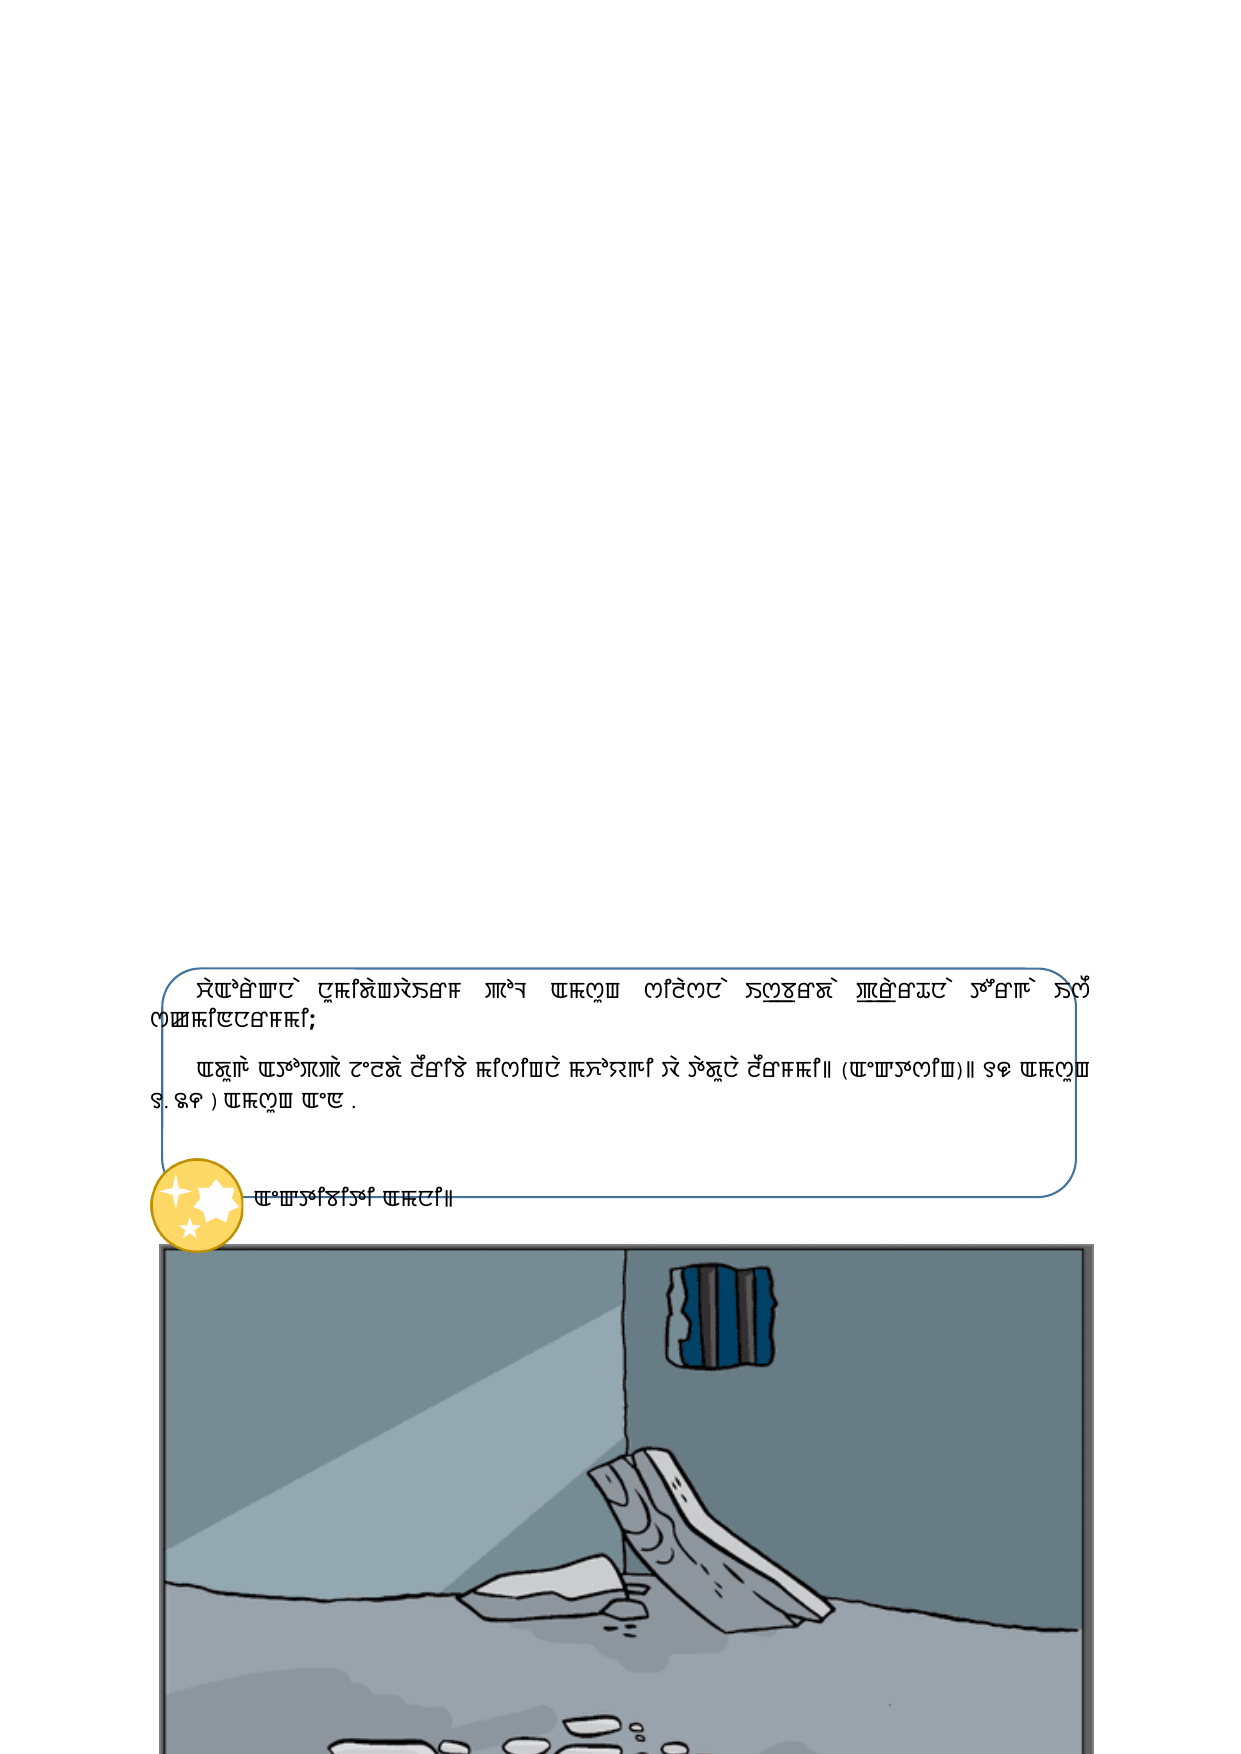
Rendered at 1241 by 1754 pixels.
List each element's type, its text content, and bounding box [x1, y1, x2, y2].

picture [150, 1158, 1092, 1754]
text ꯑꯗꯨꯒꯥ ꯑꯇꯣꯞꯄꯥ ꯖꯦꯂꯗꯥ ꯂꯩꯔꯤꯕꯥ ꯃꯤꯁꯤꯡꯅꯥ ꯃꯈꯣꯌꯒꯤ ꯋꯥ ꯇꯥꯗꯨꯅꯥ ꯂꯩꯔꯝꯃꯤ꯫ (ꯑꯦꯛꯇꯁꯤꯡ)꯫ ꯱꯶ ꯑꯃꯁꯨꯡ ꯱. ꯲꯵ ) ꯑꯃꯁꯨꯡ ꯑꯦꯟ . [150, 1056, 1090, 1116]
text ꯑꯦꯛꯇꯤꯕꯤꯇꯤ ꯑꯃꯅꯤ꯫ [244, 1185, 1090, 1211]
text ꯆꯥꯑꯣꯔꯥꯛꯅꯥ ꯅꯨꯃꯤꯗꯥꯡꯋꯥꯏꯔꯝ ꯄꯣꯜ ꯑꯃꯁꯨꯡ ꯁꯤꯂꯥꯁꯅꯥ ꯏꯁ꯭ꯕꯔꯗꯥ ꯄ꯭ꯔꯥꯔꯊꯅꯥ ꯇꯧꯔꯒꯥ ꯏꯁꯩ ꯁꯀꯃꯤꯟꯅꯔꯝꯃꯤ; [150, 978, 1090, 1037]
